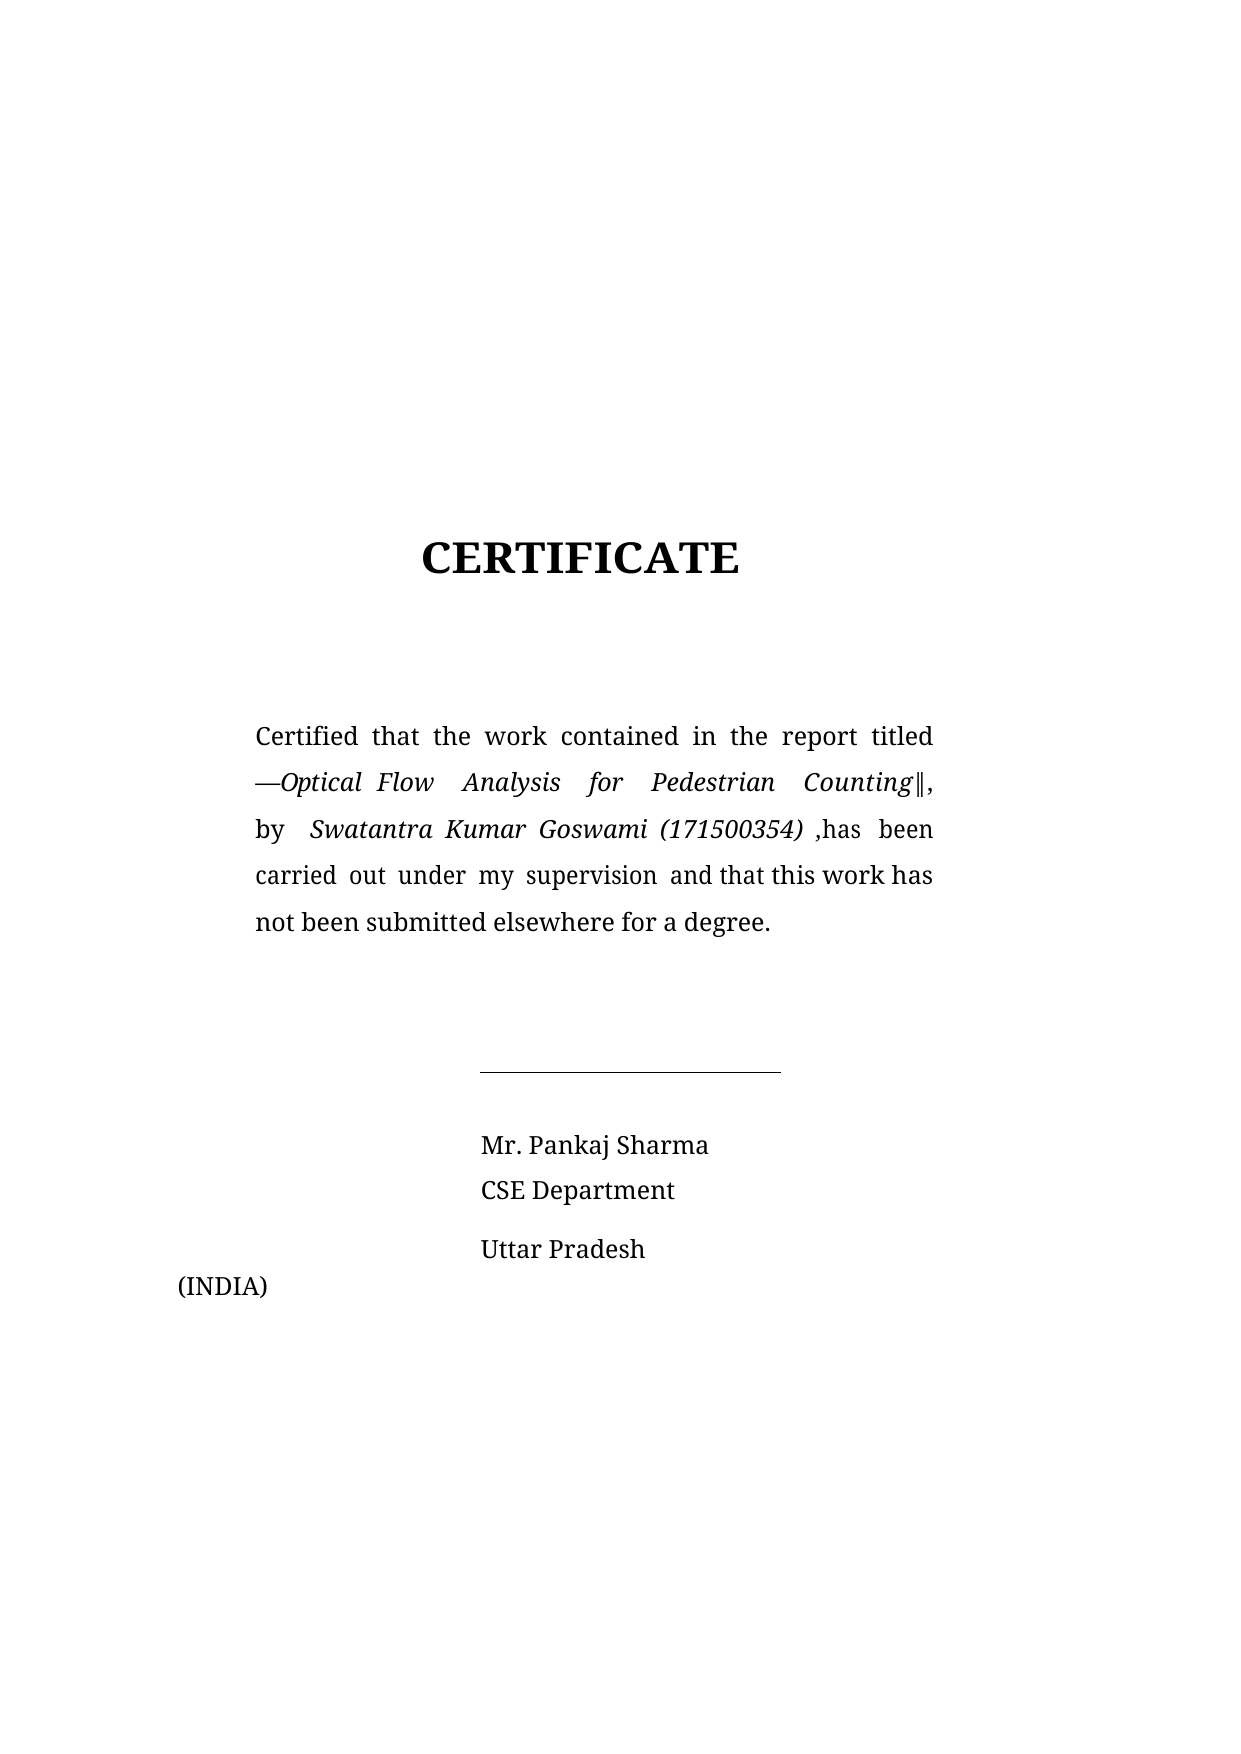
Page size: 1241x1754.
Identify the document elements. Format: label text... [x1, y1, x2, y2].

text CERTIFICATE [420, 528, 1154, 586]
text CSE Department [481, 1172, 1154, 1207]
text Uttar Pradesh (INDIA) [177, 1207, 740, 1302]
text Certified that the work contained in the report titled ―Optical Flow Analysis for Pedestrian Counting‖, by Swatantra Kumar Goswami (171500354) ,has been carried out under my supervision and that this work has not been submitted elsewhere for a degree. [255, 718, 933, 938]
text Mr. Pankaj Sharma [481, 1128, 1154, 1162]
